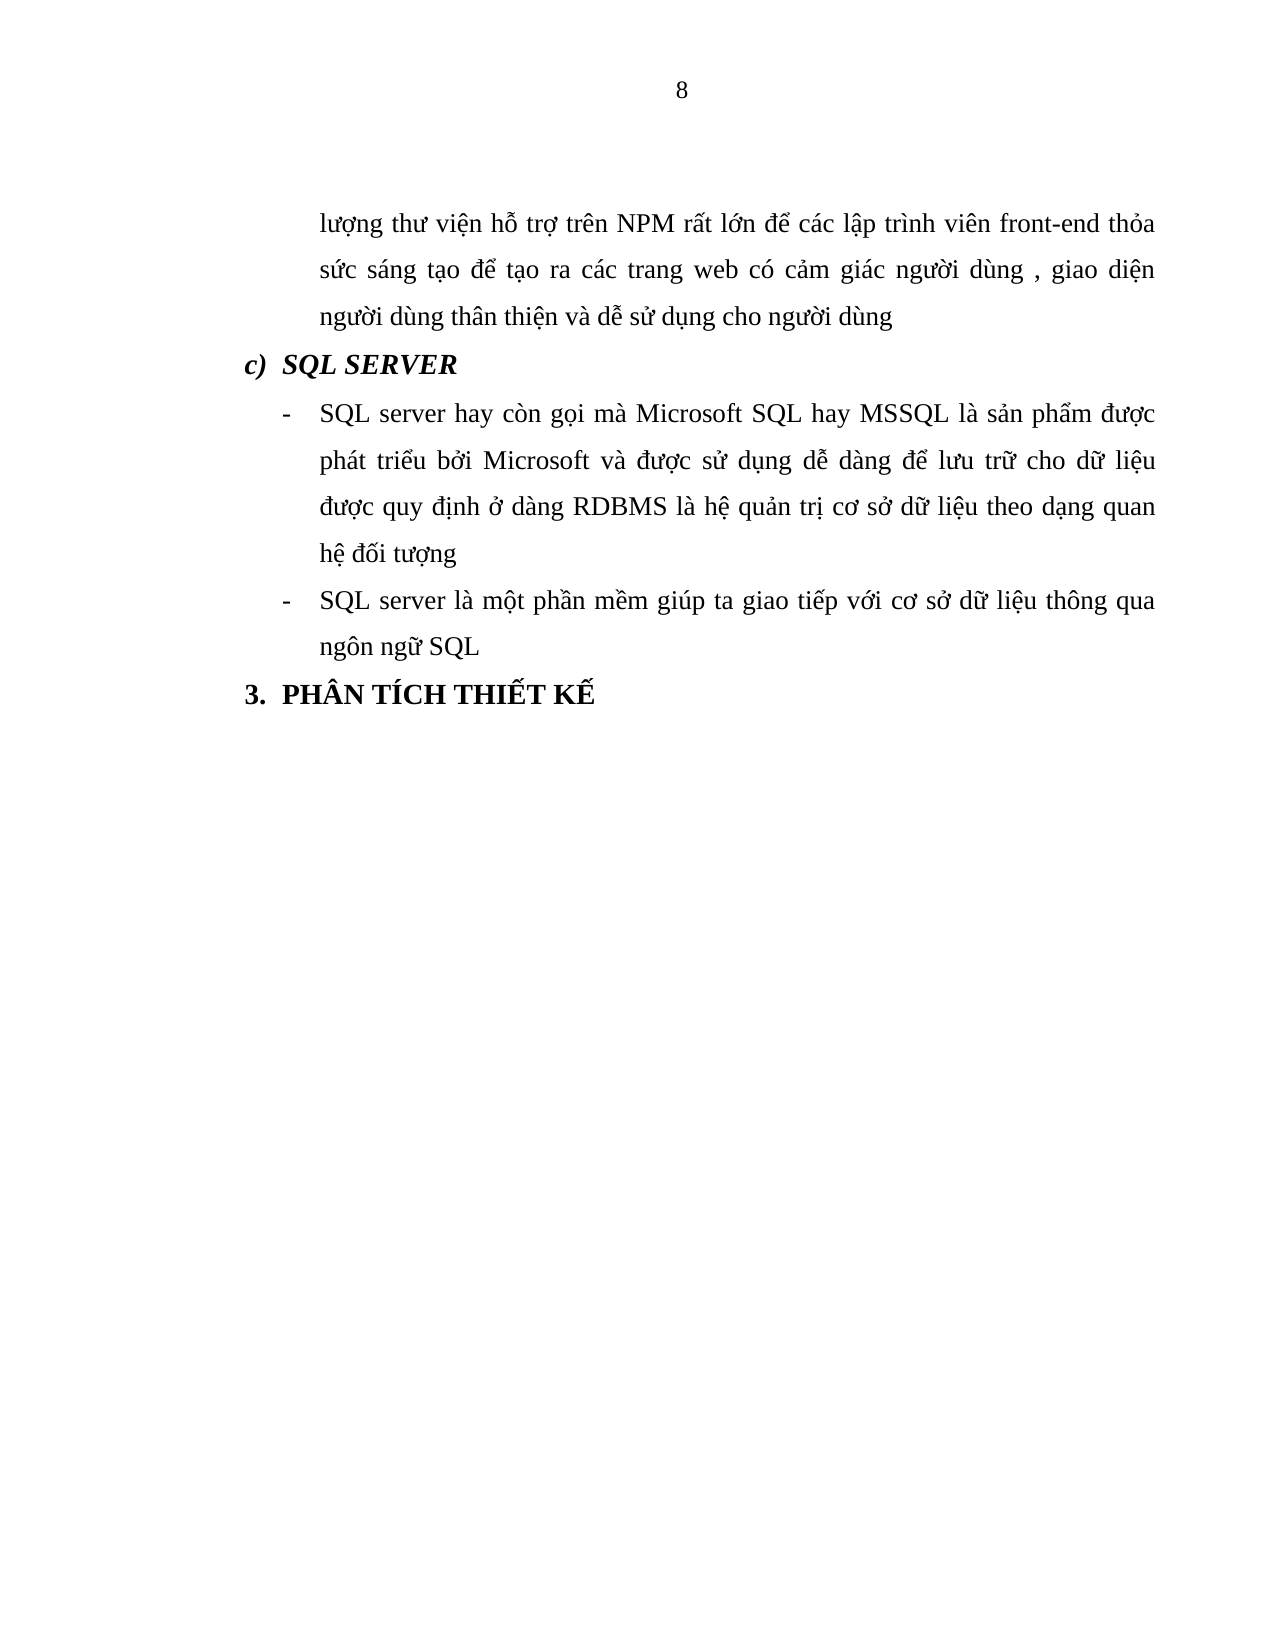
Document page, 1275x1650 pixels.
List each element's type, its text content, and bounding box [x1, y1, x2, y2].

list SQL SERVER [244, 347, 1157, 380]
list PHÂN TÍCH THIẾT KẾ [244, 677, 1157, 711]
list SQL server hay còn gọi mà Microsoft SQL hay MSSQL là sản phẩm được phát triểu bởi Microsoft và được sử dụng dễ dàng để lưu trữ cho dữ liệu được quy định ở dàng RDBMS là hệ quản trị cơ sở dữ liệu theo dạng quan hệ đối tượng [282, 397, 1157, 568]
list SQL server là một phần mềm giúp ta giao tiếp với cơ sở dữ liệu thông qua ngôn ngữ SQL [282, 584, 1157, 662]
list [282, 207, 1157, 331]
